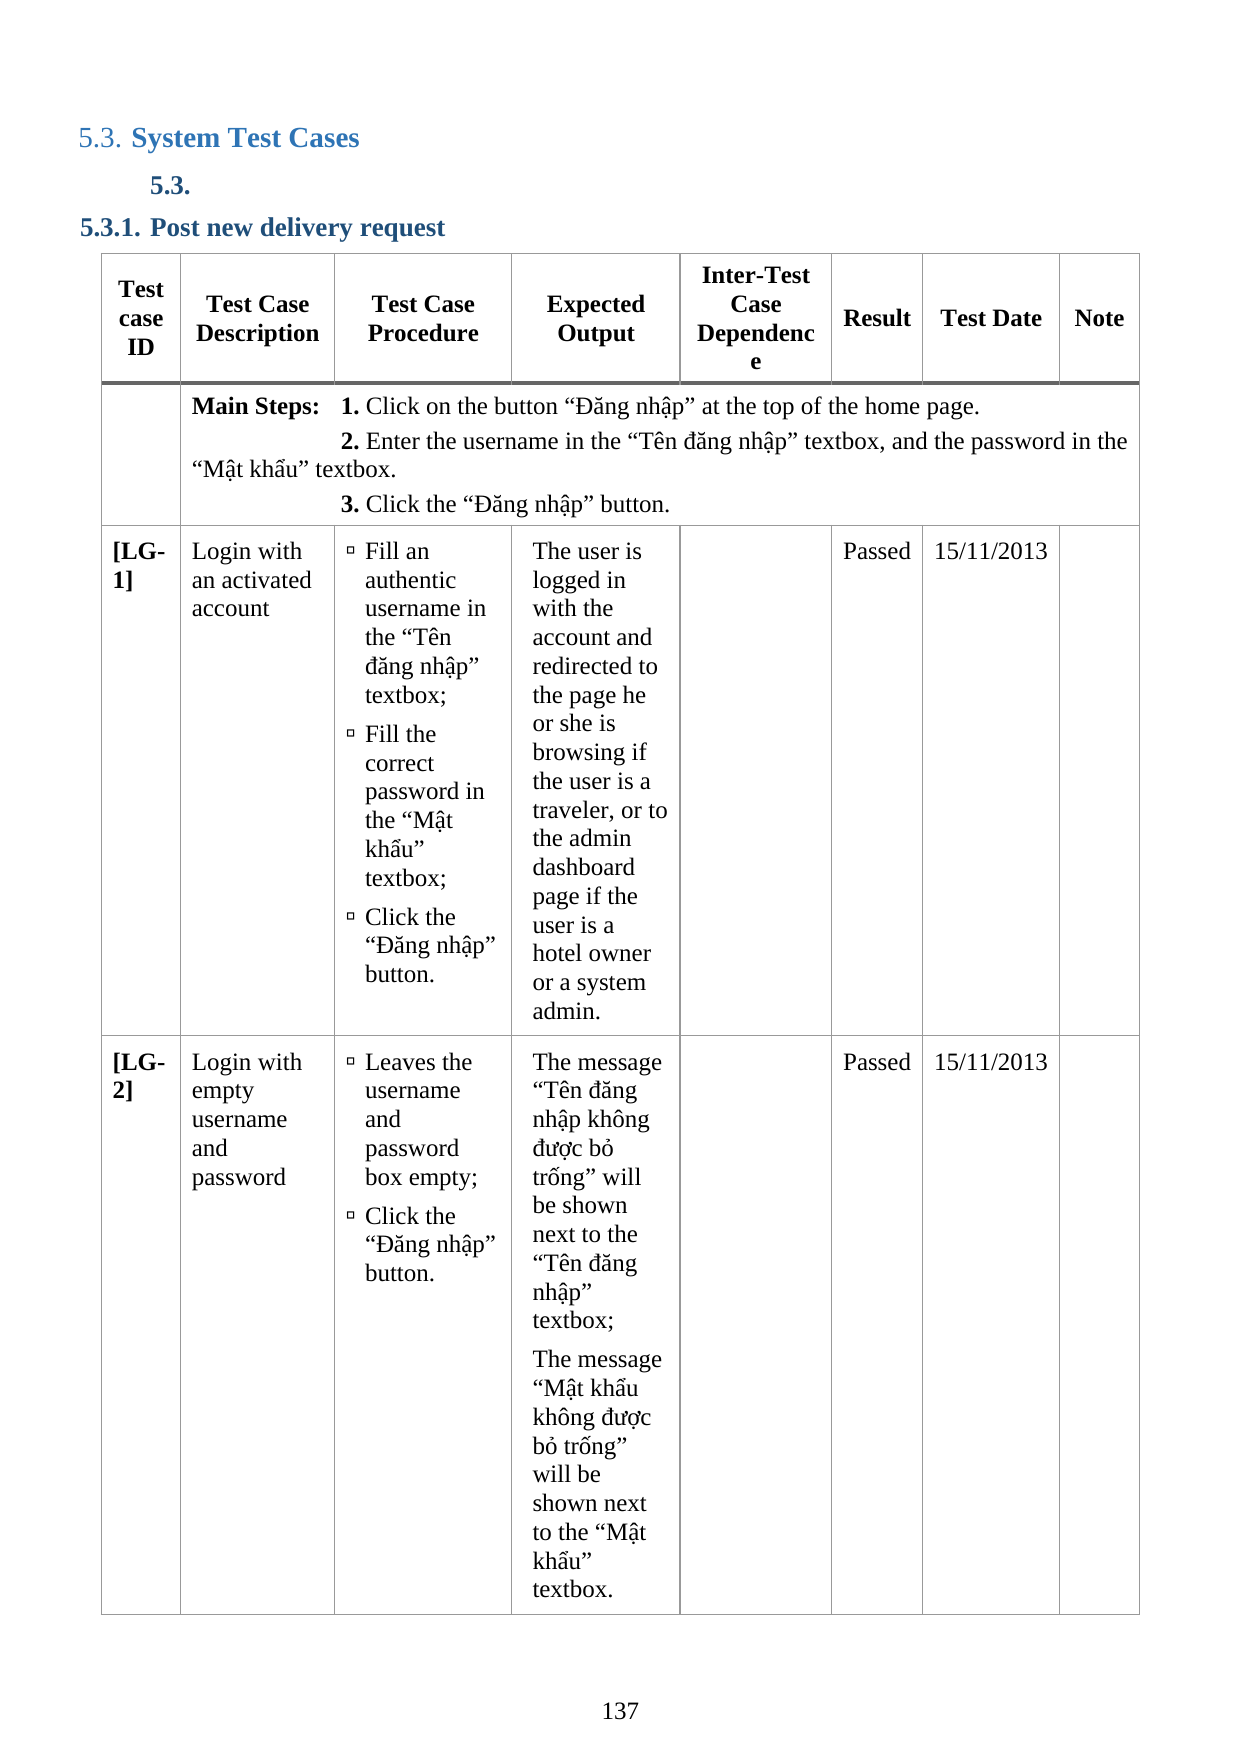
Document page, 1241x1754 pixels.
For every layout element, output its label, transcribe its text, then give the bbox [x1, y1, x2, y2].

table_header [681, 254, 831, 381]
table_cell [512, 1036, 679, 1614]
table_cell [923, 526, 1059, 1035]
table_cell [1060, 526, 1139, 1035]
subtitle Post new delivery request [141, 211, 1128, 242]
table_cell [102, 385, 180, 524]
subtitle System Test Cases [122, 120, 1128, 154]
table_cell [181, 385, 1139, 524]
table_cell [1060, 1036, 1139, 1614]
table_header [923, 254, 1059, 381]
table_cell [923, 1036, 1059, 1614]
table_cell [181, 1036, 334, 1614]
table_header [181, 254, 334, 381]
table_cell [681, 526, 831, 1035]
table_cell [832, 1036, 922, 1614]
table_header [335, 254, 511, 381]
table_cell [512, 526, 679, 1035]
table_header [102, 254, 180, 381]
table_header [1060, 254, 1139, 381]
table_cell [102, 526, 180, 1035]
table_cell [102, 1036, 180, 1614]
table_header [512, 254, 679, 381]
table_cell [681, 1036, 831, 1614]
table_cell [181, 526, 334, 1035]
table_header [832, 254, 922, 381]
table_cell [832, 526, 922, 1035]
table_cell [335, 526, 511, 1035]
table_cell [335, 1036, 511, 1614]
